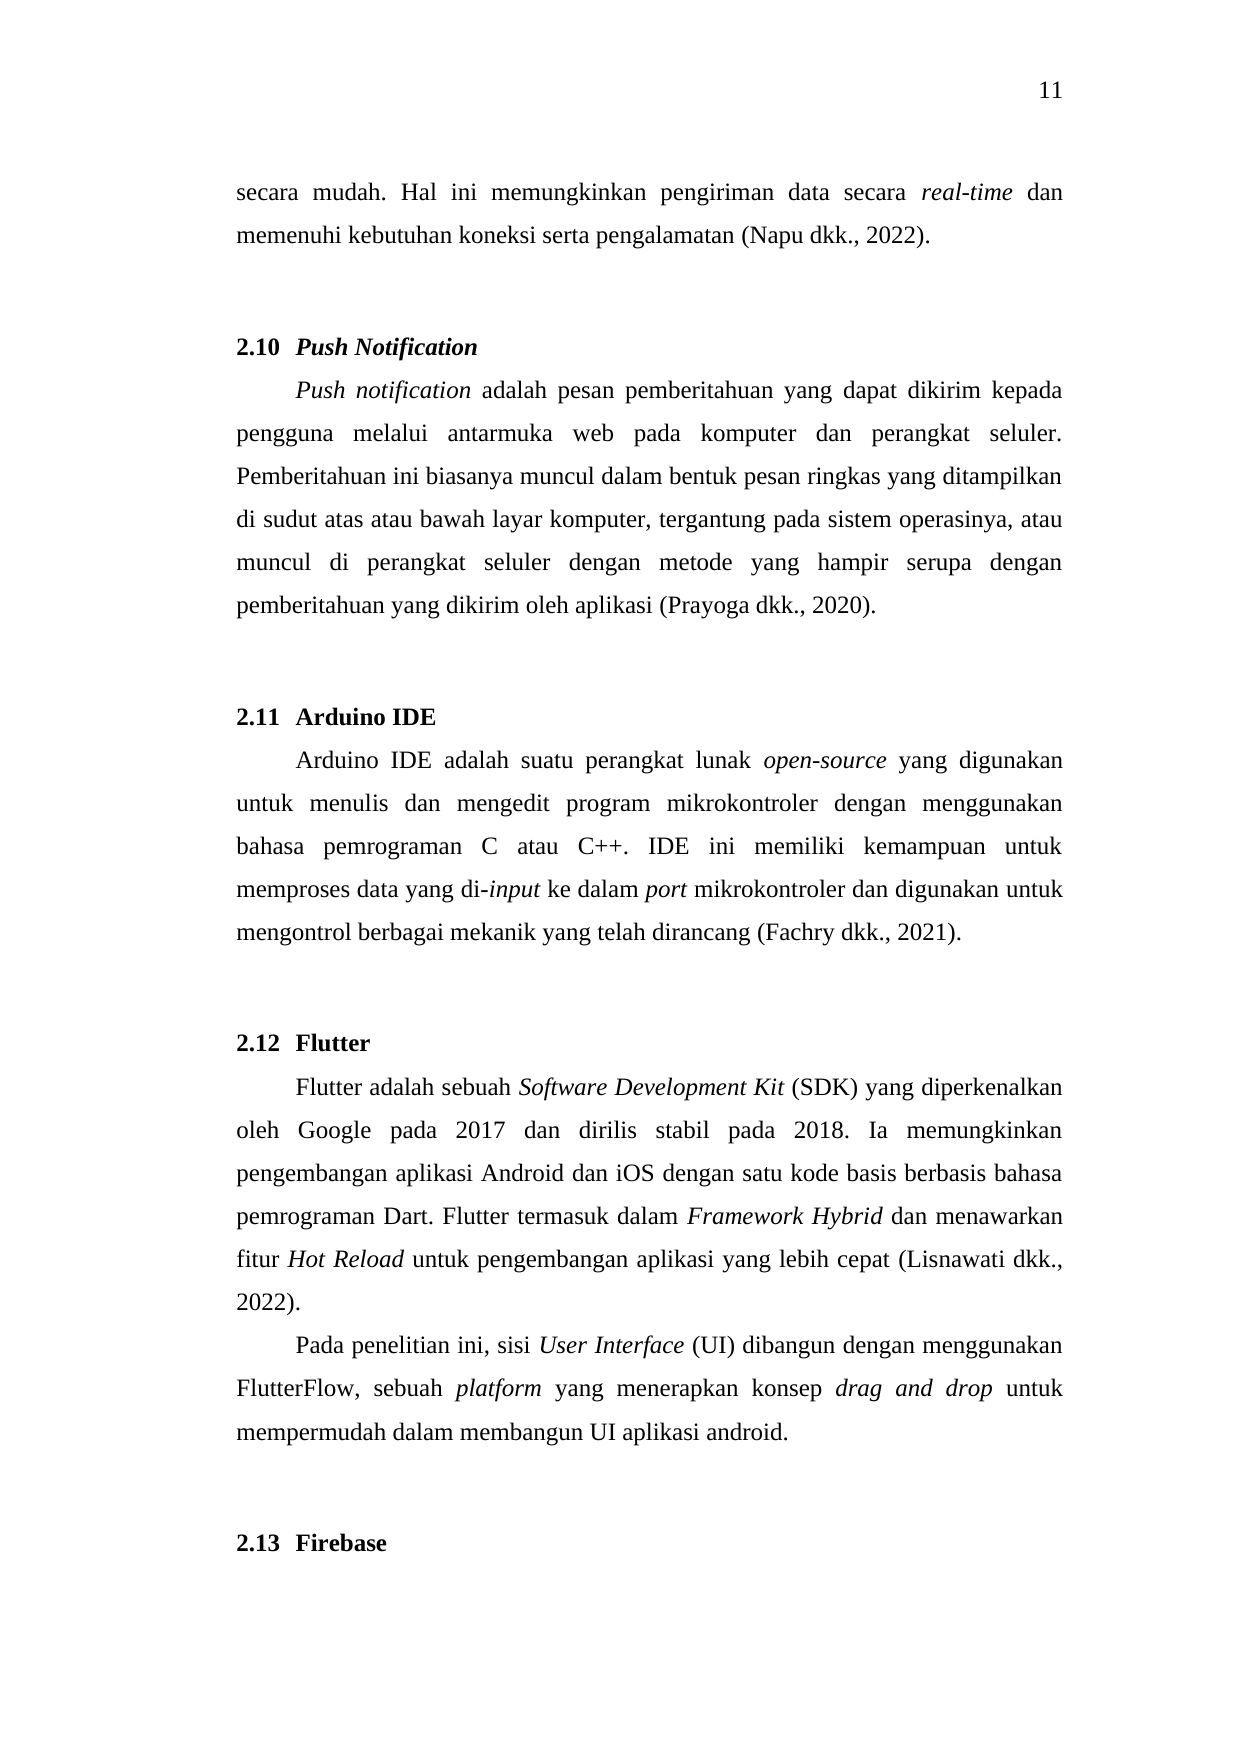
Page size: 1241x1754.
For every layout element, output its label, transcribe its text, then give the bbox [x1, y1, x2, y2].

text Pada penelitian ini, sisi User Interface (UI) dibangun dengan menggunakan FlutterFlow, sebuah platform yang menerapkan konsep drag and drop untuk mempermudah dalam membangun UI aplikasi android. [236, 1330, 1063, 1445]
text Arduino IDE [236, 702, 1063, 730]
text Flutter [236, 1028, 1063, 1057]
text Push notification adalah pesan pemberitahuan yang dapat dikirim kepada pengguna melalui antarmuka web pada komputer dan perangkat seluler. Pemberitahuan ini biasanya muncul dalam bentuk pesan ringkas yang ditampilkan di sudut atas atau bawah layar komputer, tergantung pada sistem operasinya, atau muncul di perangkat seluler dengan metode yang hampir serupa dengan pemberitahuan yang dikirim oleh aplikasi . [236, 375, 1063, 619]
text Firebase [236, 1528, 1063, 1557]
text Flutter adalah sebuah Software Development Kit (SDK) yang diperkenalkan oleh Google pada 2017 dan dirilis stabil pada 2018. Ia memungkinkan pengembangan aplikasi Android dan iOS dengan satu kode basis berbasis bahasa pemrograman Dart. Flutter termasuk dalam Framework Hybrid dan menawarkan fitur Hot Reload untuk pengembangan aplikasi yang lebih cepat . [236, 1072, 1063, 1316]
text Arduino IDE adalah suatu perangkat lunak open-source yang digunakan untuk menulis dan mengedit program mikrokontroler dengan menggunakan bahasa pemrograman C atau C++. IDE ini memiliki kemampuan untuk memproses data yang di-input ke dalam port mikrokontroler dan digunakan untuk mengontrol berbagai mekanik yang telah dirancang . [236, 745, 1063, 946]
text Push Notification [236, 332, 1063, 360]
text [236, 177, 1063, 249]
